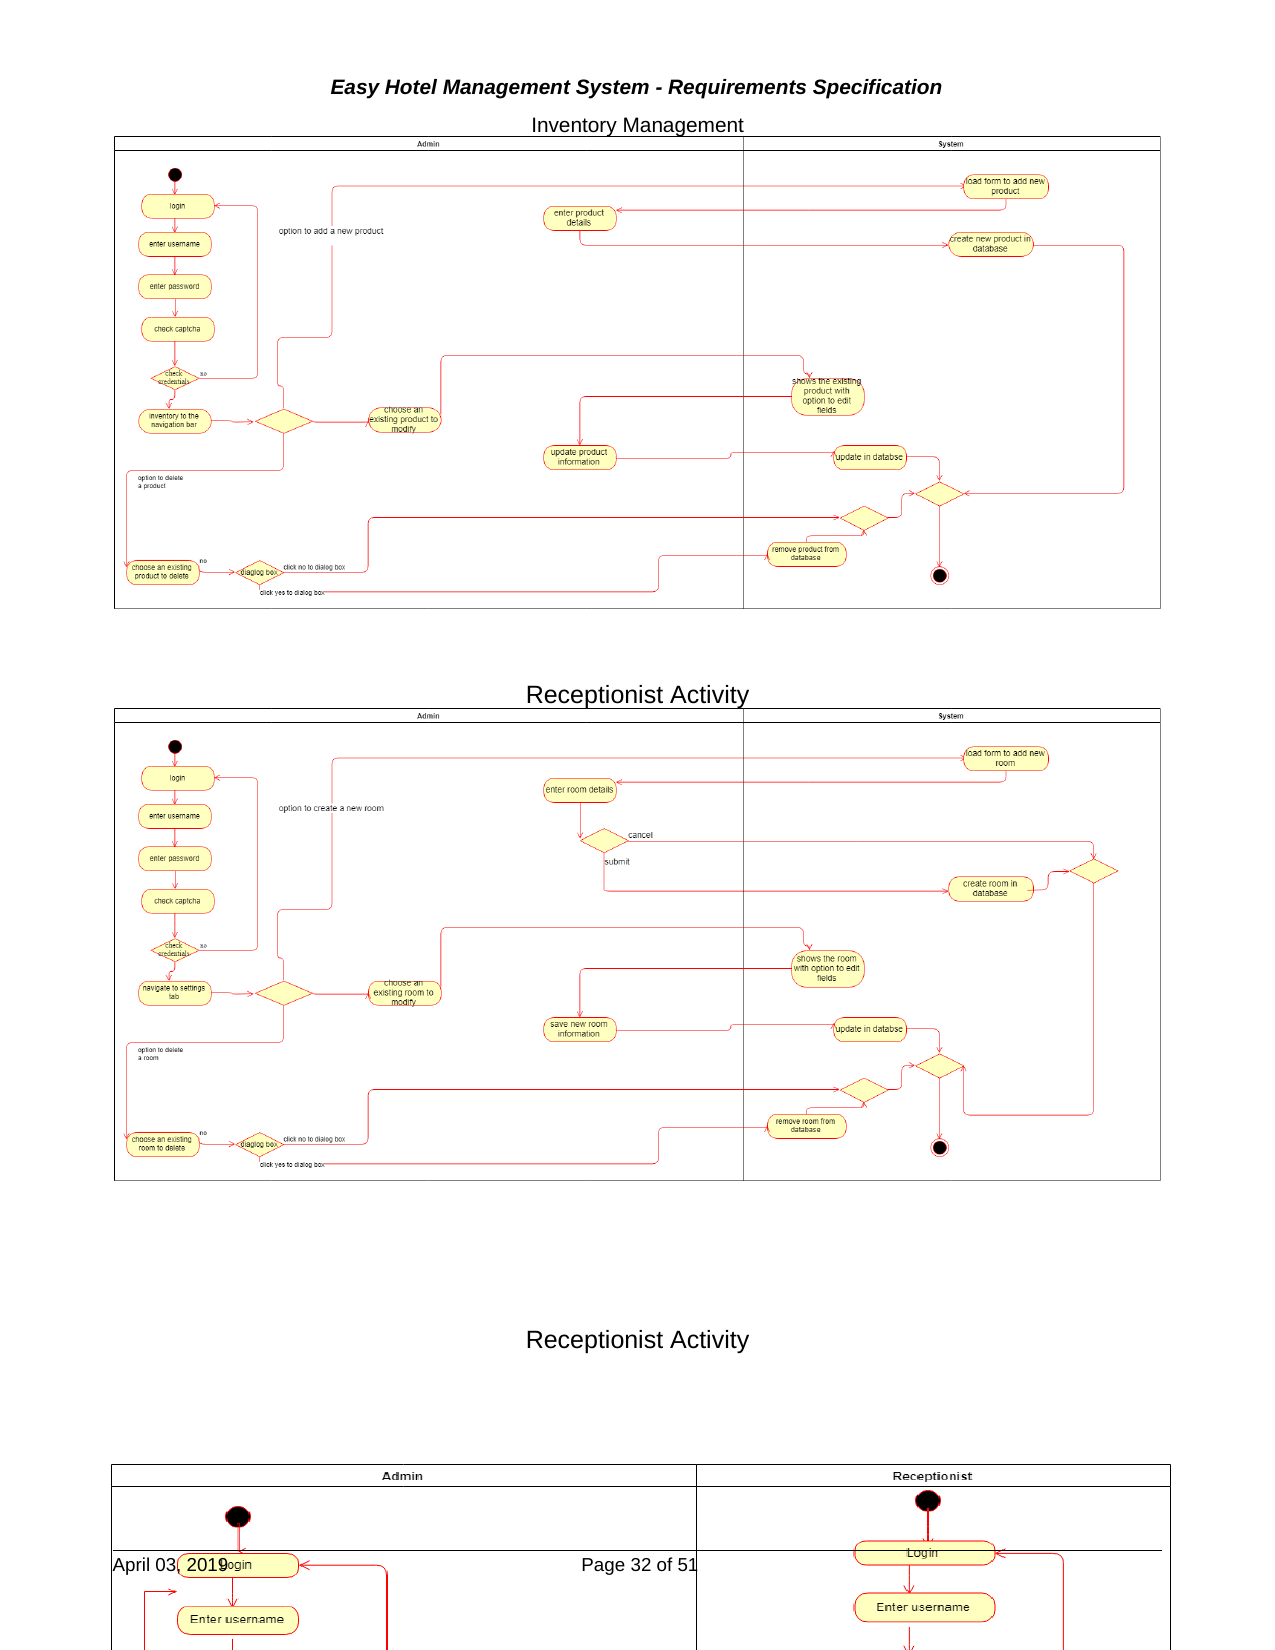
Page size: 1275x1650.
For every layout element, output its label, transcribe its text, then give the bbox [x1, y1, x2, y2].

picture [114, 708, 1161, 1181]
picture [114, 136, 1161, 609]
text Receptionist Activity [112, 1325, 1162, 1353]
picture [111, 1464, 1173, 1650]
